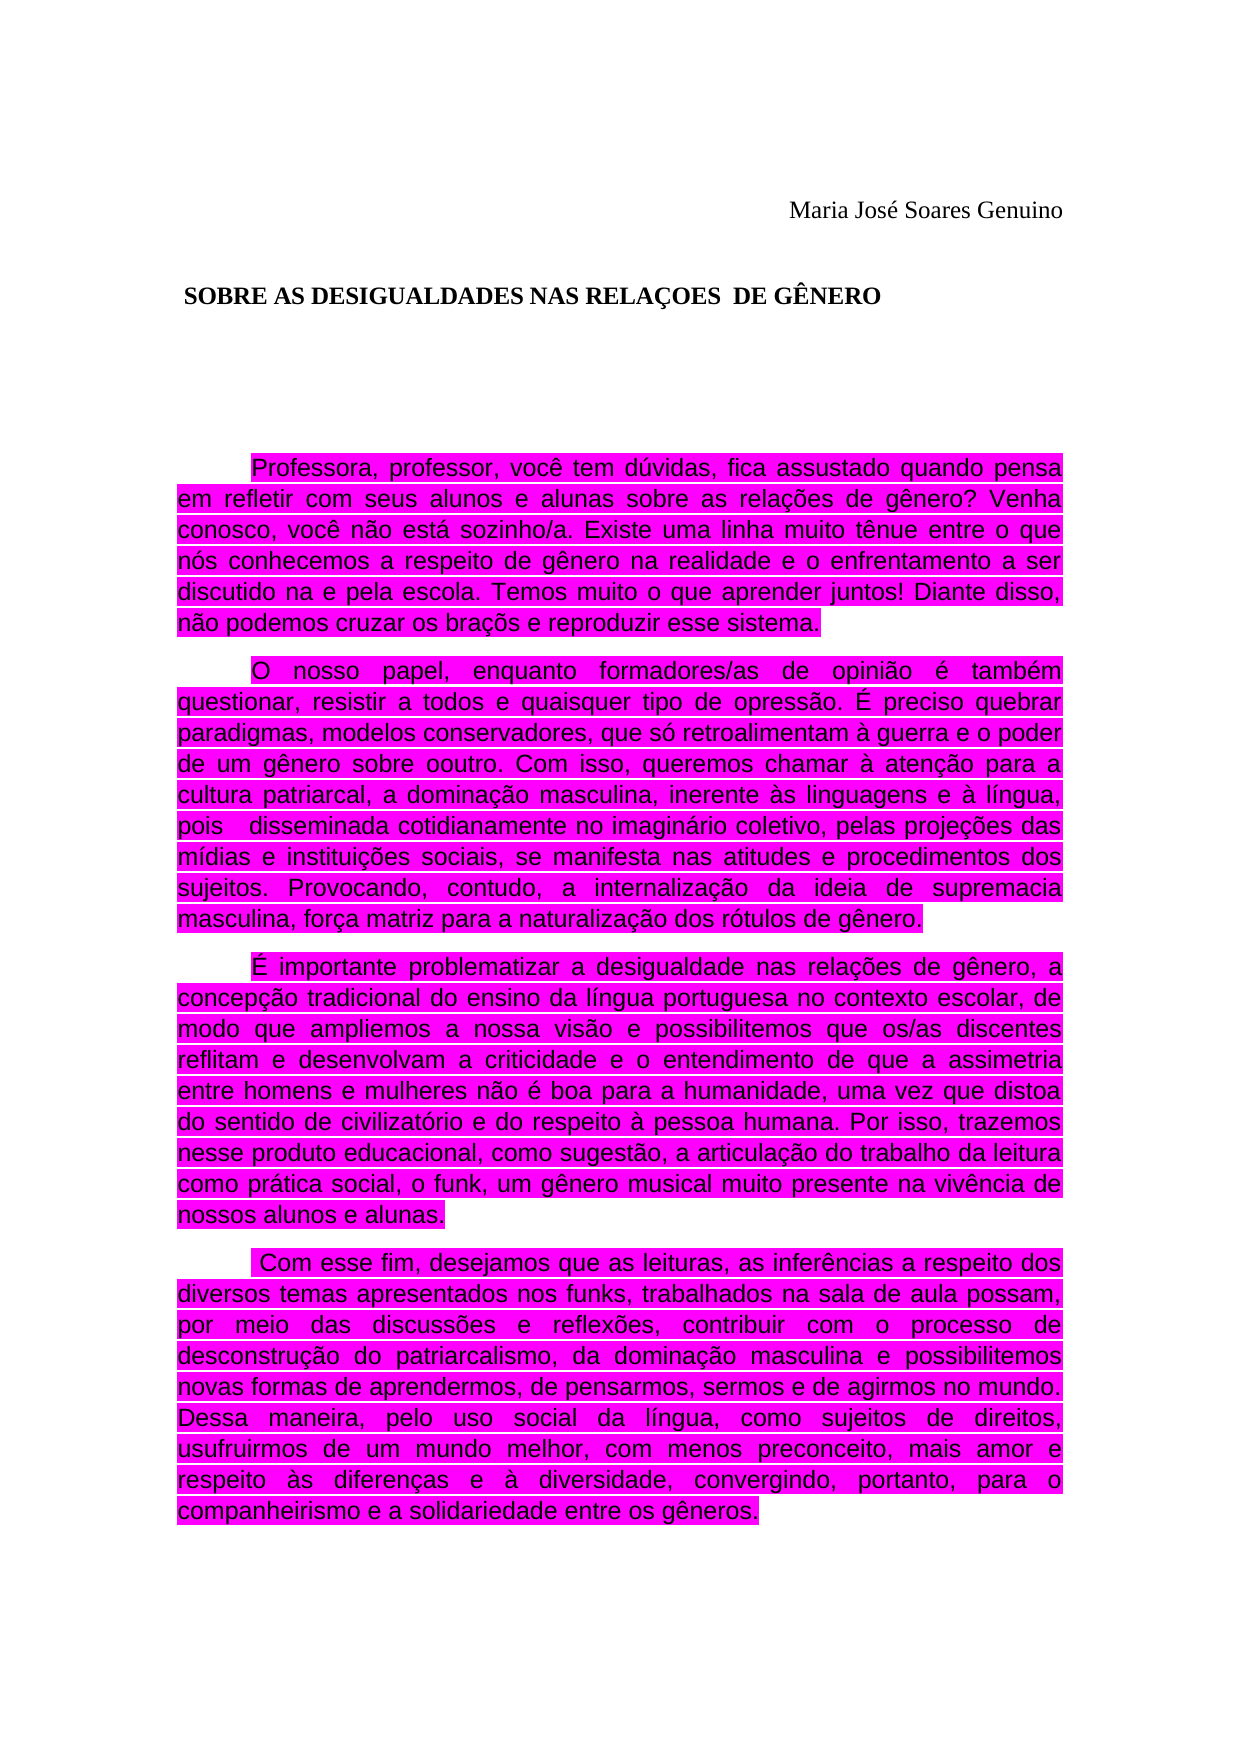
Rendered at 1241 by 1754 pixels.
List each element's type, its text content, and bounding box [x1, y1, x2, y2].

text sobre as desigualdadeS NAS RELAÇOES de gênero [183, 281, 1063, 310]
text Professora, professor, você tem dúvidas, fica assustado quando pensa em refletir com seus alunos e alunas sobre as relações de gênero? Venha conosco, você não está sozinho/a. Existe uma linha muito tênue entre o que nós conhecemos a respeito de gênero na realidade e o enfrentamento a ser discutido na e pela escola. Temos muito o que aprender juntos! Diante disso, não podemos cruzar os braçõs e reproduzir esse sistema. [177, 606, 1063, 637]
text Professora, professor, você tem dúvidas, fica assustado quando pensa em refletir com seus alunos e alunas sobre as relações de gênero? Venha conosco, você não está sozinho/a. Existe uma linha muito tênue entre o que nós conhecemos a respeito de gênero na realidade e o enfrentamento a ser discutido na e pela escola. Temos muito o que aprender juntos! Diante disso, não podemos cruzar os braçõs e reproduzir esse sistema. [177, 453, 1063, 484]
text Maria José Soares Genuino [177, 195, 1063, 224]
